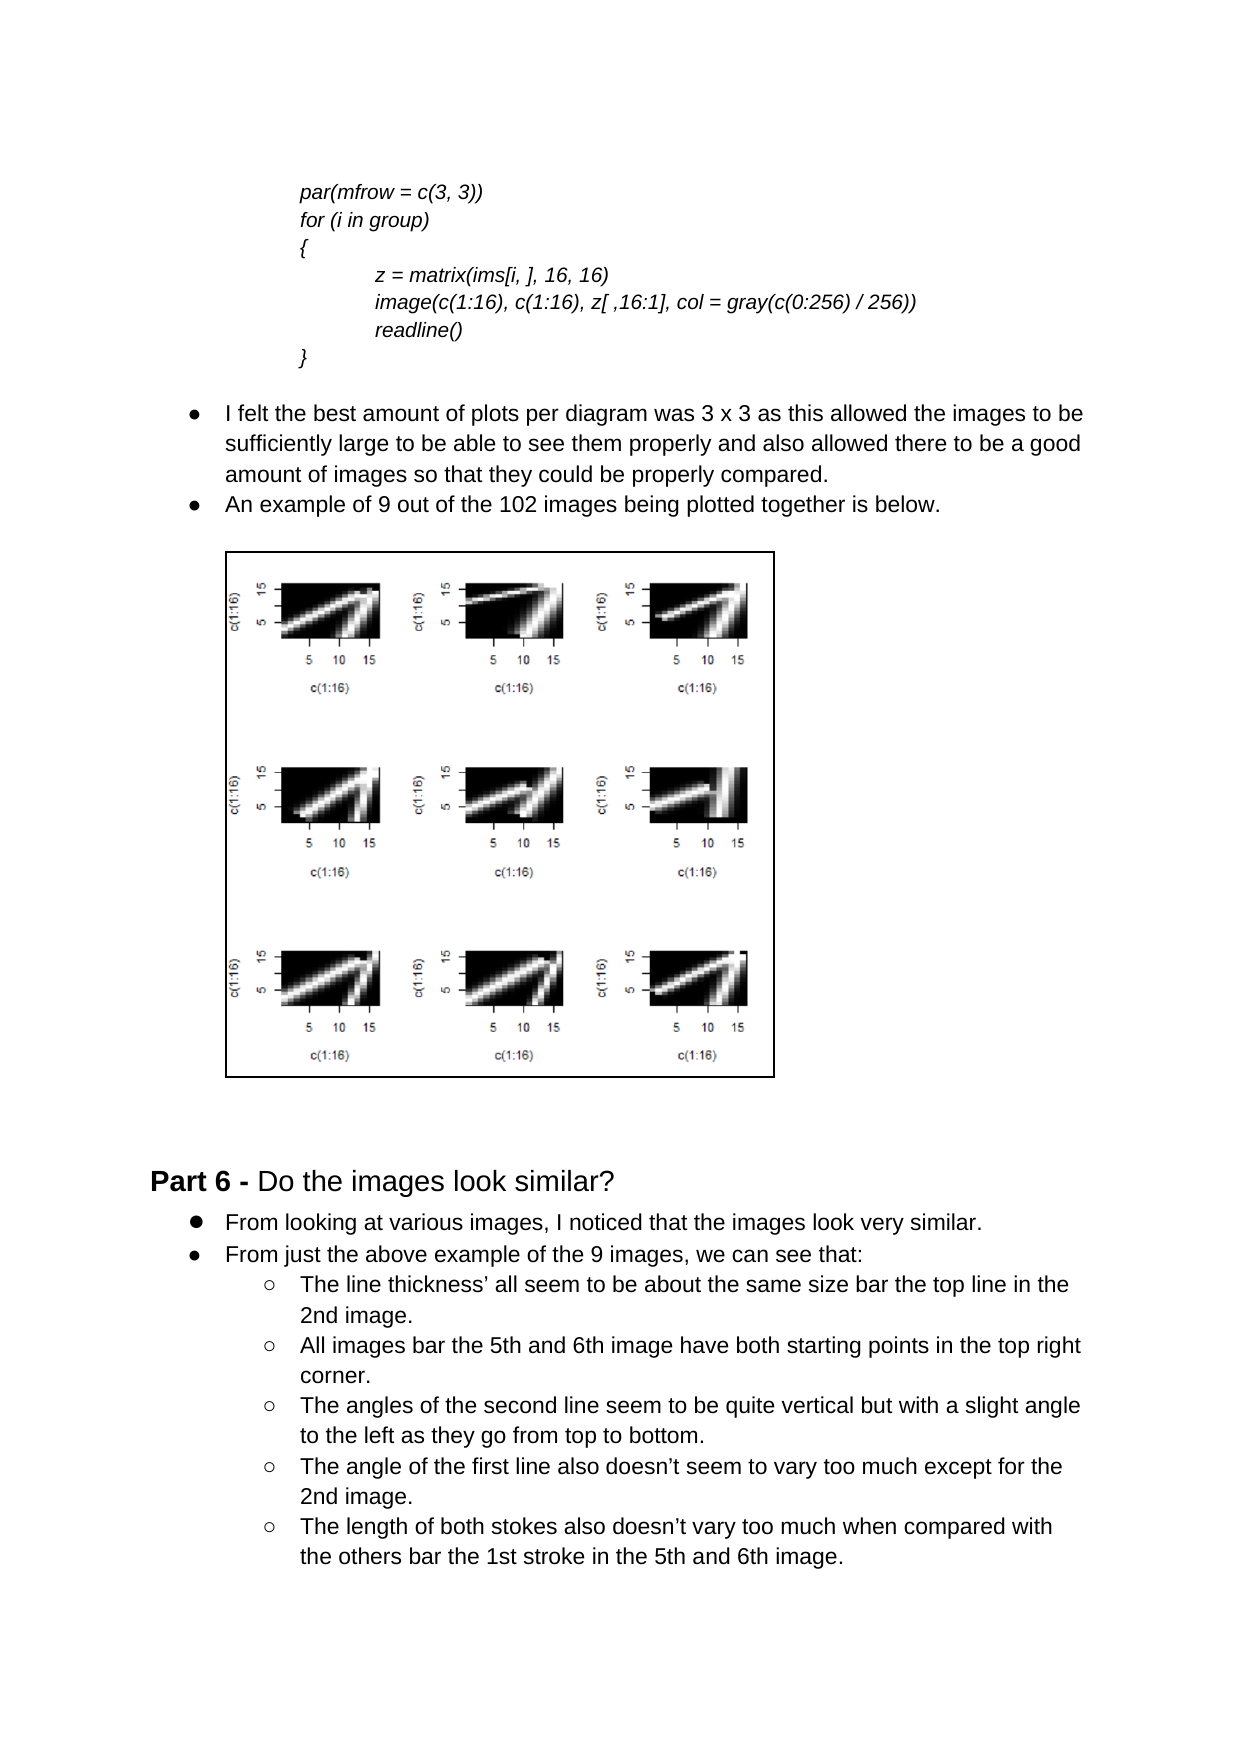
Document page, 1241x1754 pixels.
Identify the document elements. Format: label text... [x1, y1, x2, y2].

text readline() [300, 318, 1090, 342]
list The line thickness’ all seem to be about the same size bar the top line in the 2nd image. [262, 1271, 1090, 1328]
list The length of both stokes also doesn’t vary too much when compared with the others bar the 1st stroke in the 5th and 6th image. [262, 1513, 1090, 1570]
list All images bar the 5th and 6th image have both starting points in the top right corner. [262, 1332, 1090, 1388]
text z = matrix(ims[i, ], 16, 16) [300, 263, 1090, 287]
text for (i in group) [300, 208, 1090, 232]
list An example of 9 out of the 102 images being plotted together is below. [187, 491, 1090, 517]
list From looking at various images, I noticed that the images look very similar. [187, 1203, 1090, 1236]
list The angle of the first line also doesn’t seem to vary too much except for the 2nd image. [262, 1453, 1090, 1509]
text } [300, 345, 1090, 369]
list From just the above example of the 9 images, we can see that: [187, 1241, 1090, 1268]
list I felt the best amount of plots per diagram was 3 x 3 as this allowed the images to be sufficiently large to be able to see them properly and also allowed there to be a good amount of images so that they could be properly compared. [187, 400, 1090, 487]
text { [300, 235, 1090, 259]
text Part 6 - Do the images look similar? [150, 1164, 1090, 1198]
text par(mfrow = c(3, 3)) [300, 180, 1090, 204]
list The angles of the second line seem to be quite vertical but with a slight angle to the left as they go from top to bottom. [262, 1392, 1090, 1449]
picture [227, 553, 773, 1076]
text image(c(1:16), c(1:16), z[ ,16:1], col = gray(c(0:256) / 256)) [300, 290, 1090, 314]
